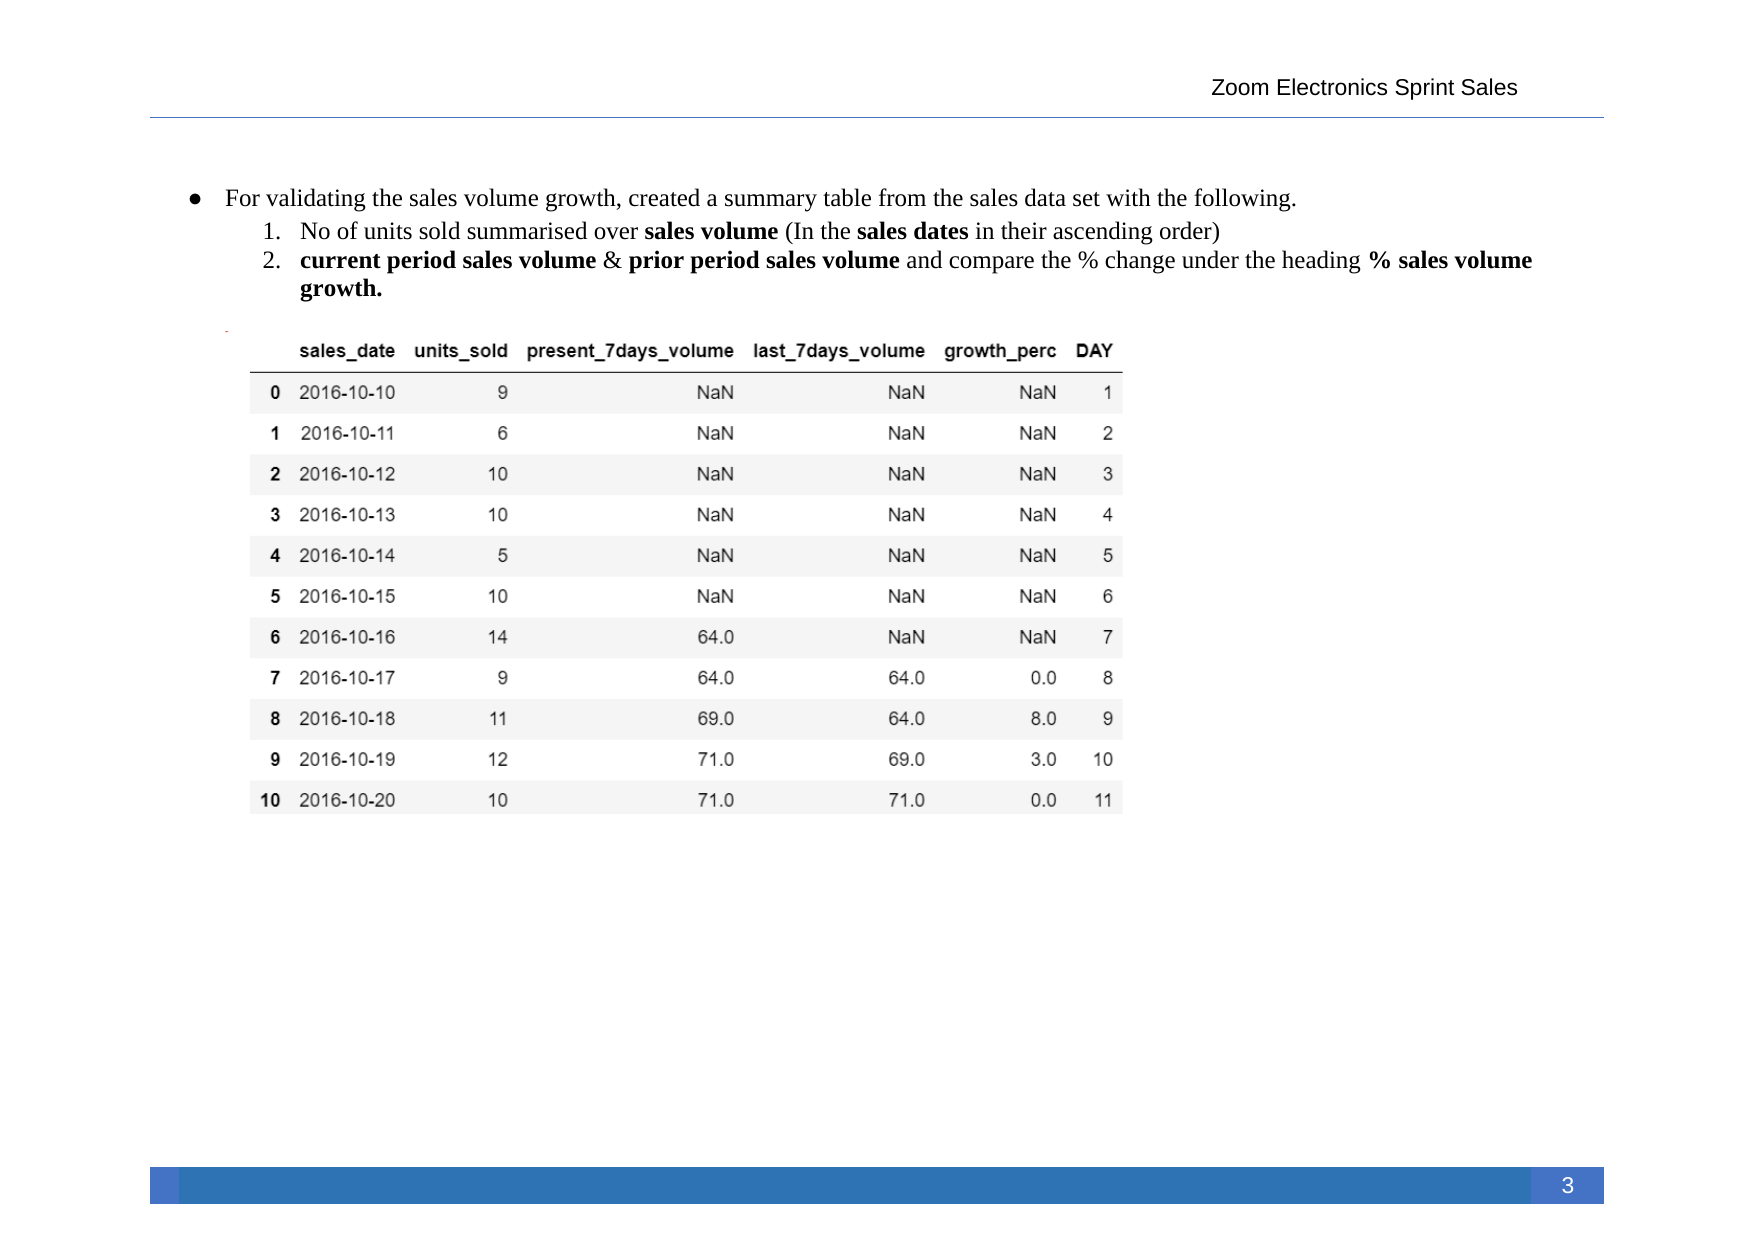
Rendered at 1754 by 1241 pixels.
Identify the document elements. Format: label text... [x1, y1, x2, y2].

picture [225, 331, 1155, 814]
list current period sales volume & prior period sales volume and compare the % change under the heading % sales volume growth. [262, 245, 1604, 302]
list For validating the sales volume growth, created a summary table from the sales data set with the following. [187, 183, 1604, 212]
list No of units sold summarised over sales volume (In the sales dates in their ascending order) [262, 216, 1604, 245]
